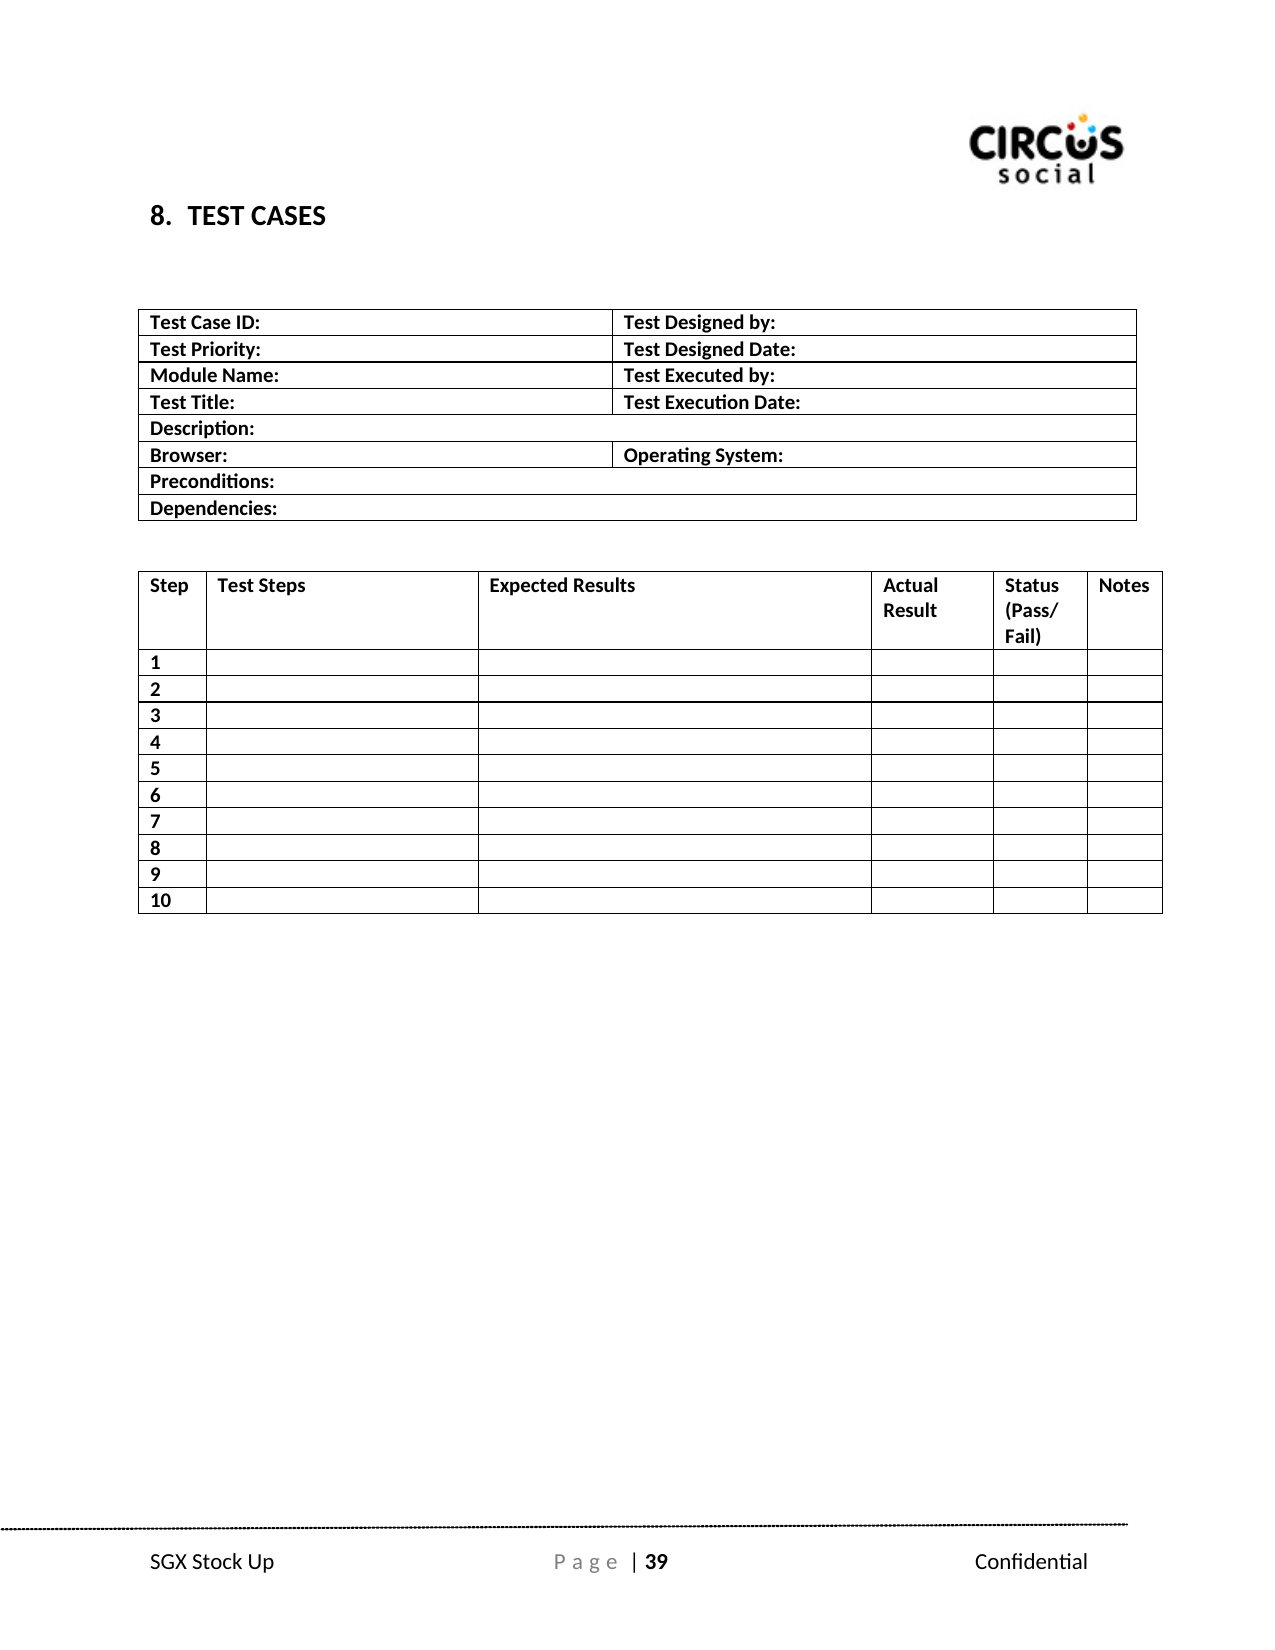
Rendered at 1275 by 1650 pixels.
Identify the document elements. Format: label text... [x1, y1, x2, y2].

table_cell [1088, 888, 1162, 913]
table_cell 5 [139, 755, 206, 781]
table_cell Dependencies: [139, 495, 1136, 520]
table_cell [994, 835, 1087, 860]
table_cell [479, 835, 871, 860]
table_cell Test Priority: [139, 336, 612, 361]
table_cell [1088, 782, 1162, 807]
table_cell [1088, 835, 1162, 860]
table_cell Operating System: [613, 442, 1136, 467]
table_cell [207, 703, 478, 728]
table_cell 1 [139, 650, 206, 675]
table_cell [872, 755, 993, 781]
table_cell [872, 808, 993, 834]
table_cell [872, 676, 993, 701]
table_cell [994, 808, 1087, 834]
table_cell 4 [139, 729, 206, 754]
table_cell [479, 782, 871, 807]
table_cell 10 [139, 888, 206, 913]
table_cell Browser: [139, 442, 612, 467]
table_cell [994, 782, 1087, 807]
table_cell 8 [139, 835, 206, 860]
table_header Status (Pass/ Fail) [994, 572, 1087, 648]
table_cell Test Execution Date: [613, 389, 1136, 414]
table_cell [994, 729, 1087, 754]
table_cell [479, 676, 871, 701]
table_cell [872, 861, 993, 887]
table_cell [872, 835, 993, 860]
table_cell [207, 808, 478, 834]
table_cell Test Designed Date: [613, 336, 1136, 361]
table_cell [1088, 755, 1162, 781]
table_header Actual Result [872, 572, 993, 648]
table_cell [872, 703, 993, 728]
table_cell 6 [139, 782, 206, 807]
table_cell [479, 703, 871, 728]
table_header Test Steps [207, 572, 478, 648]
table_cell [994, 703, 1087, 728]
table_cell [207, 755, 478, 781]
table_cell [479, 861, 871, 887]
table_cell [207, 835, 478, 860]
table_cell [207, 676, 478, 701]
table_cell Preconditions: [139, 468, 1136, 494]
table_cell Test Executed by: [613, 363, 1136, 388]
table_cell [994, 676, 1087, 701]
picture [968, 103, 1125, 197]
table_cell [872, 650, 993, 675]
table_cell [207, 650, 478, 675]
table_cell [1088, 729, 1162, 754]
table_cell [1088, 861, 1162, 887]
table_cell [1088, 703, 1162, 728]
table_cell [479, 808, 871, 834]
table_cell [479, 755, 871, 781]
table_cell [994, 755, 1087, 781]
table_cell 9 [139, 861, 206, 887]
table_cell [479, 888, 871, 913]
table_cell Test Title: [139, 389, 612, 414]
list TEST CASES [150, 197, 1125, 232]
table_cell [994, 861, 1087, 887]
table_header Expected Results [479, 572, 871, 648]
table_cell Description: [139, 415, 1136, 441]
table_header Test Designed by: [613, 310, 1136, 335]
table_cell Module Name: [139, 363, 612, 388]
table_cell [872, 729, 993, 754]
table_cell [994, 888, 1087, 913]
table_header Notes [1088, 572, 1162, 648]
table_cell 3 [139, 703, 206, 728]
table_cell [994, 650, 1087, 675]
table_cell [207, 782, 478, 807]
table_cell [479, 729, 871, 754]
table_cell [1088, 676, 1162, 701]
table_cell [207, 888, 478, 913]
table_cell 7 [139, 808, 206, 834]
table_cell [479, 650, 871, 675]
table_cell 2 [139, 676, 206, 701]
table_cell [207, 729, 478, 754]
table_cell [207, 861, 478, 887]
table_header Test Case ID: [139, 310, 612, 335]
table_cell [1088, 808, 1162, 834]
table_cell [1088, 650, 1162, 675]
table_cell [872, 782, 993, 807]
table_header Step [139, 572, 206, 648]
table_cell [872, 888, 993, 913]
